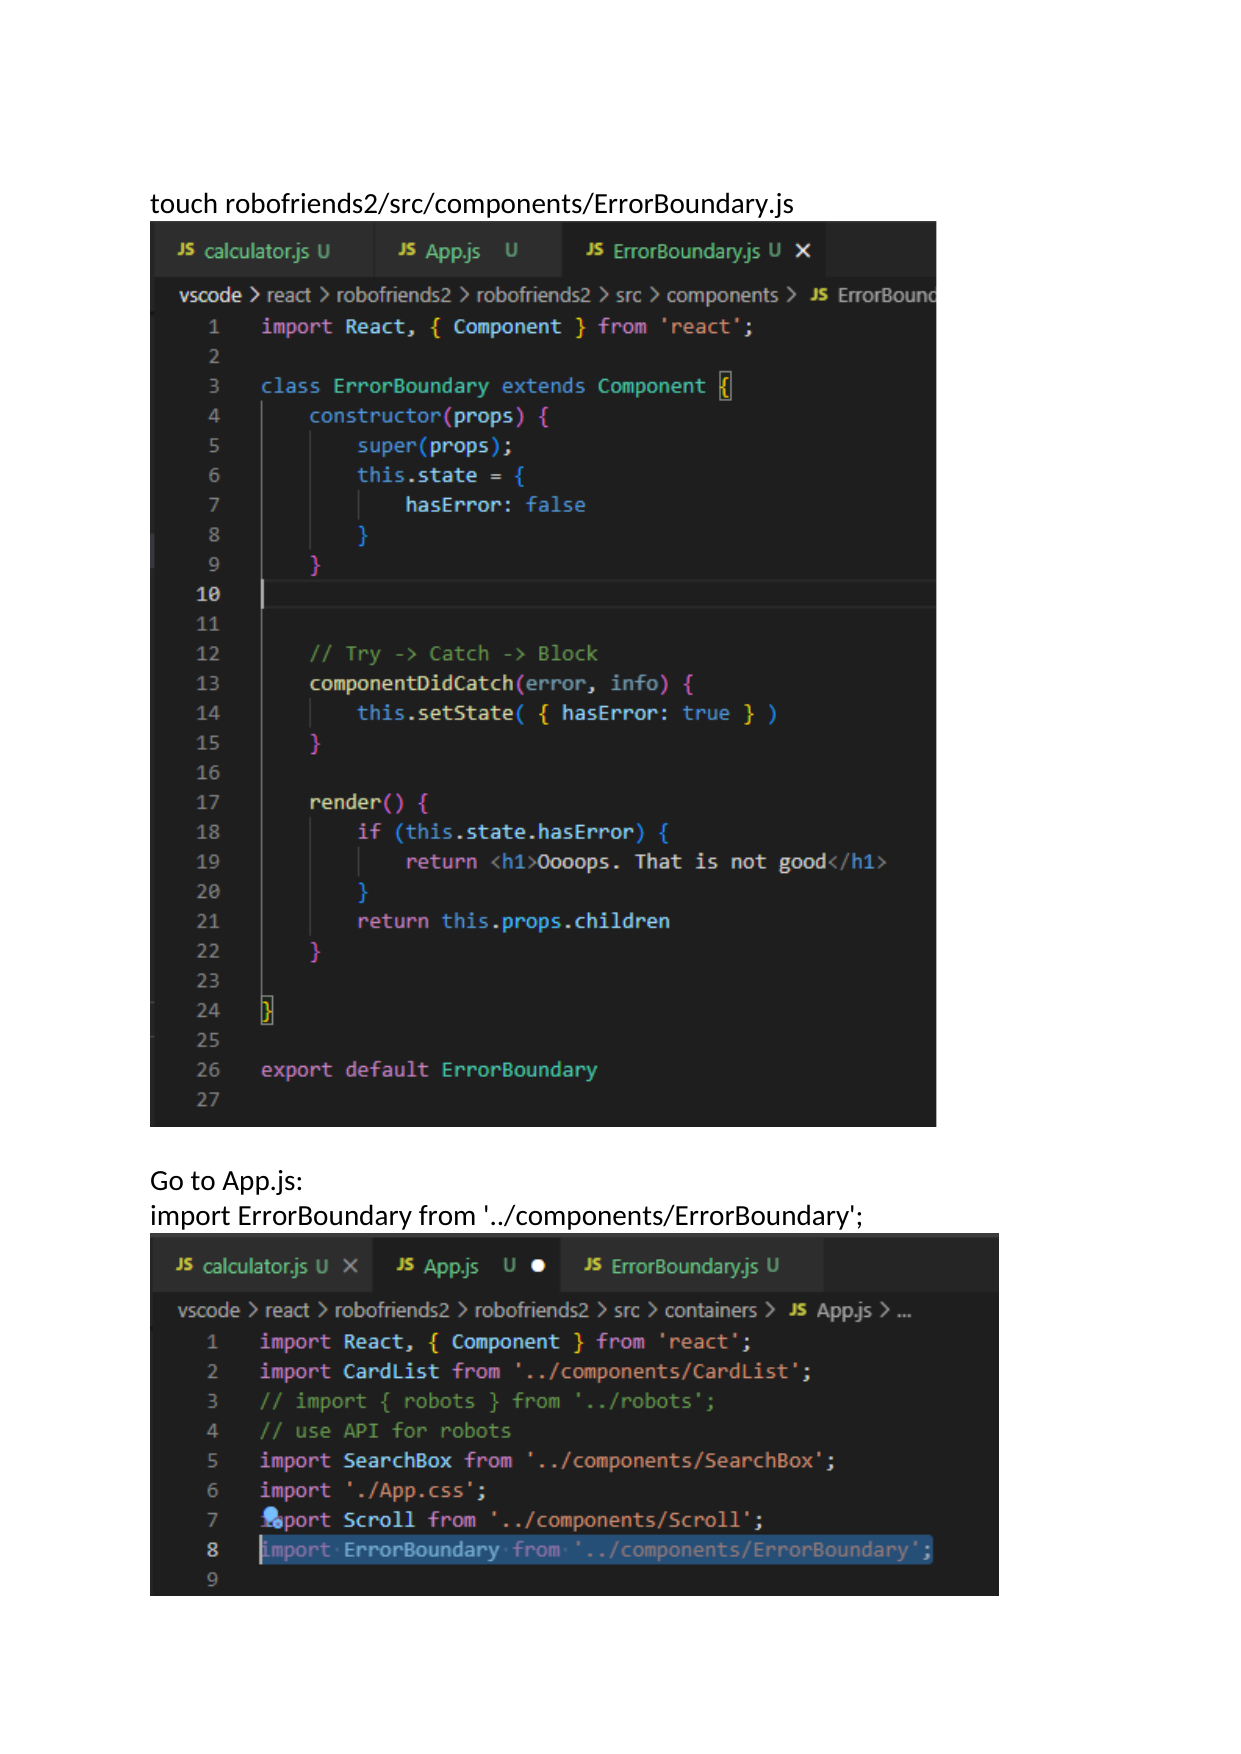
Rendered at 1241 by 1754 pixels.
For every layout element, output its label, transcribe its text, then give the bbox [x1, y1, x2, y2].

picture [150, 1233, 999, 1596]
text touch robofriends2/src/components/ErrorBoundary.js [150, 186, 1090, 221]
text Go to App.js: [150, 1162, 1090, 1197]
text import ErrorBoundary from '../components/ErrorBoundary'; [150, 1197, 1090, 1233]
picture [150, 221, 937, 1127]
